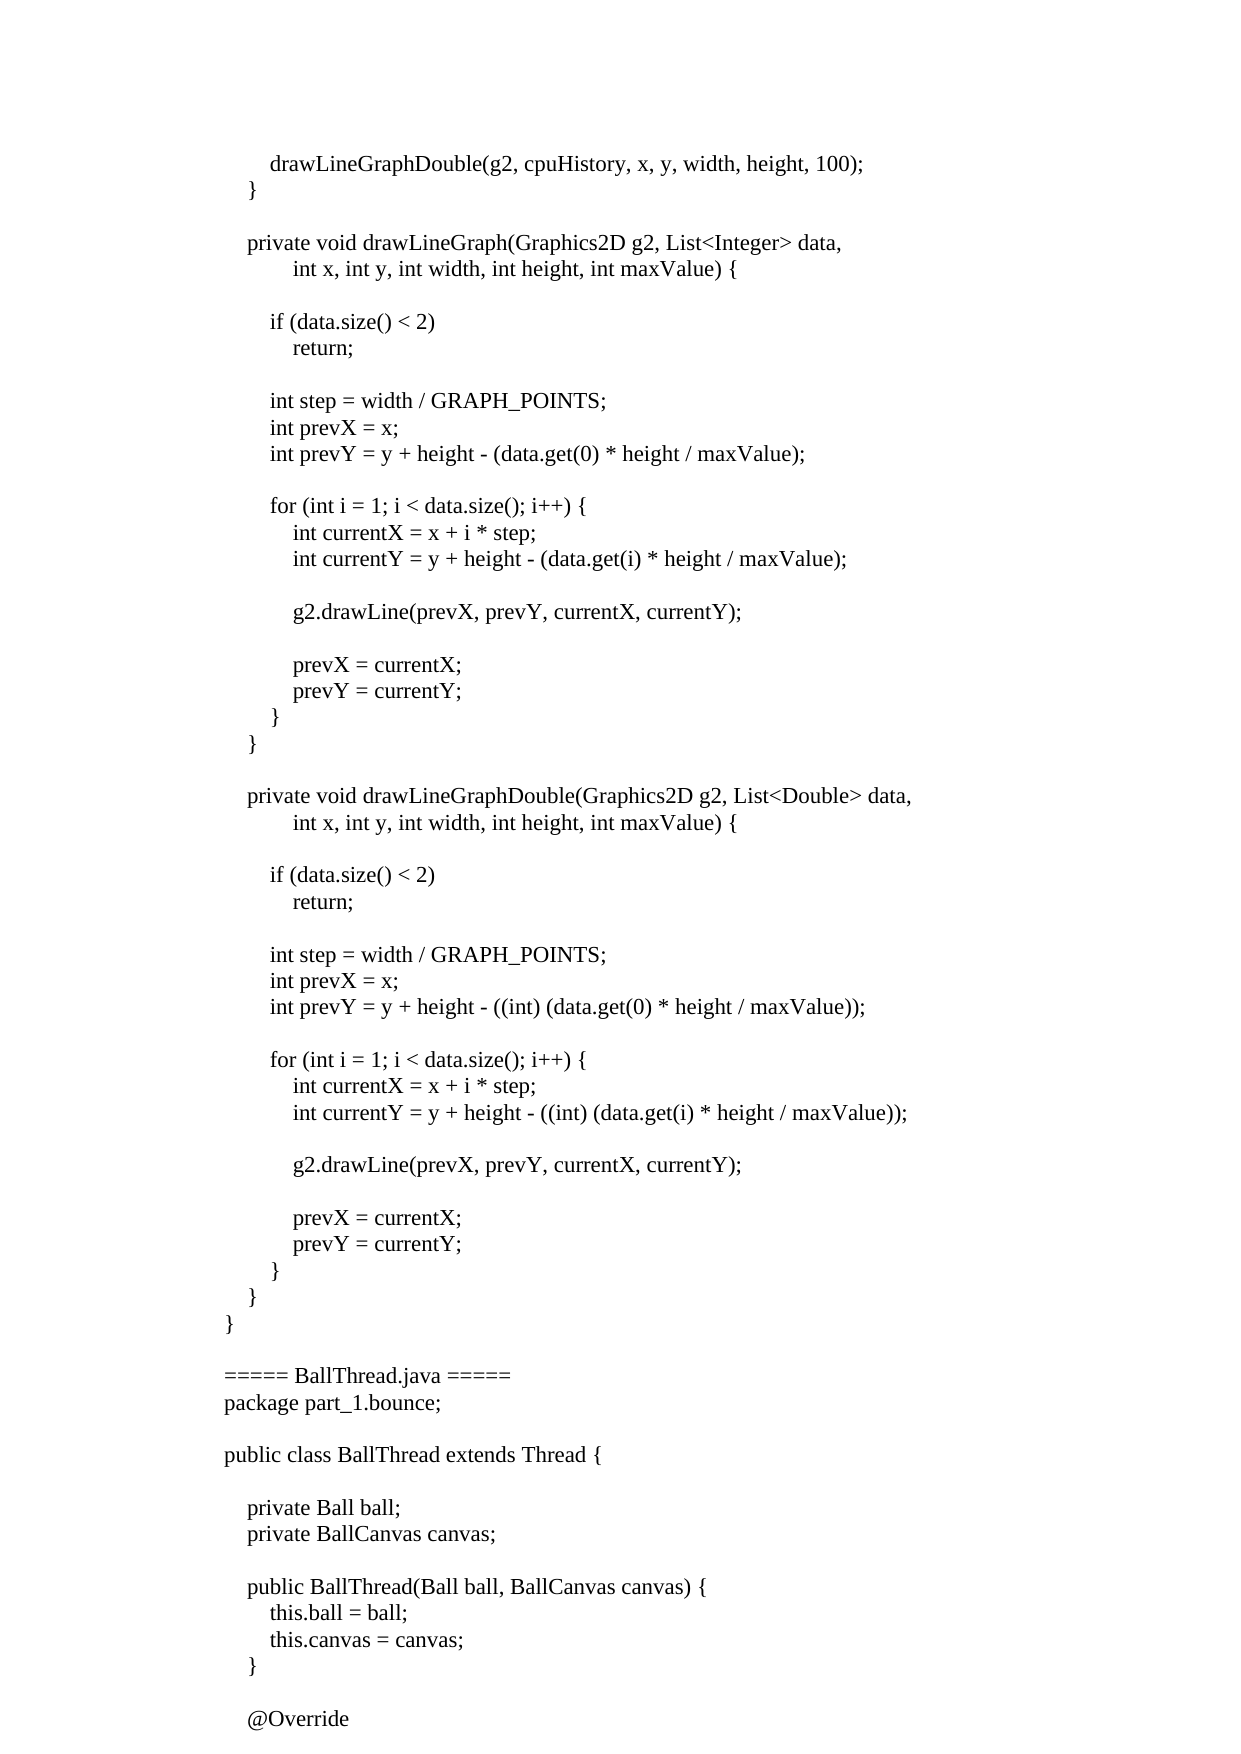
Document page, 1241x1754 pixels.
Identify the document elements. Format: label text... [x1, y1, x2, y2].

subtitle int step = width / GRAPH_POINTS; [150, 941, 1090, 967]
subtitle int currentY = y + height - ((int) (data.get(i) * height / maxValue)); [150, 1099, 1090, 1125]
subtitle int currentY = y + height - (data.get(i) * height / maxValue); [150, 545, 1090, 572]
subtitle package part_1.bounce; [150, 1389, 1090, 1415]
subtitle int prevY = y + height - (data.get(0) * height / maxValue); [150, 440, 1090, 466]
subtitle } [150, 1652, 1090, 1678]
subtitle return; [150, 334, 1090, 361]
subtitle prevY = currentY; [150, 677, 1090, 703]
subtitle private void drawLineGraph(Graphics2D g2, List<Integer> data, [150, 229, 1090, 255]
subtitle private void drawLineGraphDouble(Graphics2D g2, List<Double> data, [150, 782, 1090, 809]
subtitle public class BallThread extends Thread { [150, 1441, 1090, 1468]
subtitle } [150, 1309, 1090, 1336]
subtitle drawLineGraphDouble(g2, cpuHistory, x, y, width, height, 100); [150, 150, 1090, 176]
subtitle int prevX = x; [150, 967, 1090, 993]
subtitle this.canvas = canvas; [150, 1626, 1090, 1652]
subtitle int x, int y, int width, int height, int maxValue) { [150, 255, 1090, 282]
subtitle if (data.size() < 2) [150, 862, 1090, 888]
subtitle int currentX = x + i * step; [150, 519, 1090, 545]
subtitle private Ball ball; [150, 1494, 1090, 1520]
subtitle int currentX = x + i * step; [150, 1072, 1090, 1099]
subtitle int step = width / GRAPH_POINTS; [150, 387, 1090, 413]
subtitle } [150, 703, 1090, 730]
subtitle public BallThread(Ball ball, BallCanvas canvas) { [150, 1573, 1090, 1599]
subtitle this.ball = ball; [150, 1599, 1090, 1626]
subtitle for (int i = 1; i < data.size(); i++) { [150, 493, 1090, 519]
subtitle ===== BallThread.java ===== [150, 1362, 1090, 1389]
subtitle } [150, 730, 1090, 756]
subtitle prevY = currentY; [150, 1231, 1090, 1257]
subtitle } [150, 1257, 1090, 1283]
subtitle } [150, 1283, 1090, 1309]
subtitle int prevY = y + height - ((int) (data.get(0) * height / maxValue)); [150, 993, 1090, 1020]
subtitle private BallCanvas canvas; [150, 1520, 1090, 1547]
subtitle } [150, 176, 1090, 203]
subtitle g2.drawLine(prevX, prevY, currentX, currentY); [150, 1151, 1090, 1178]
subtitle int prevX = x; [150, 413, 1090, 440]
subtitle if (data.size() < 2) [150, 308, 1090, 334]
subtitle prevX = currentX; [150, 1204, 1090, 1231]
subtitle for (int i = 1; i < data.size(); i++) { [150, 1046, 1090, 1072]
subtitle int x, int y, int width, int height, int maxValue) { [150, 809, 1090, 835]
subtitle return; [150, 888, 1090, 914]
subtitle g2.drawLine(prevX, prevY, currentX, currentY); [150, 598, 1090, 624]
subtitle @Override [150, 1705, 1090, 1731]
subtitle prevX = currentX; [150, 651, 1090, 677]
